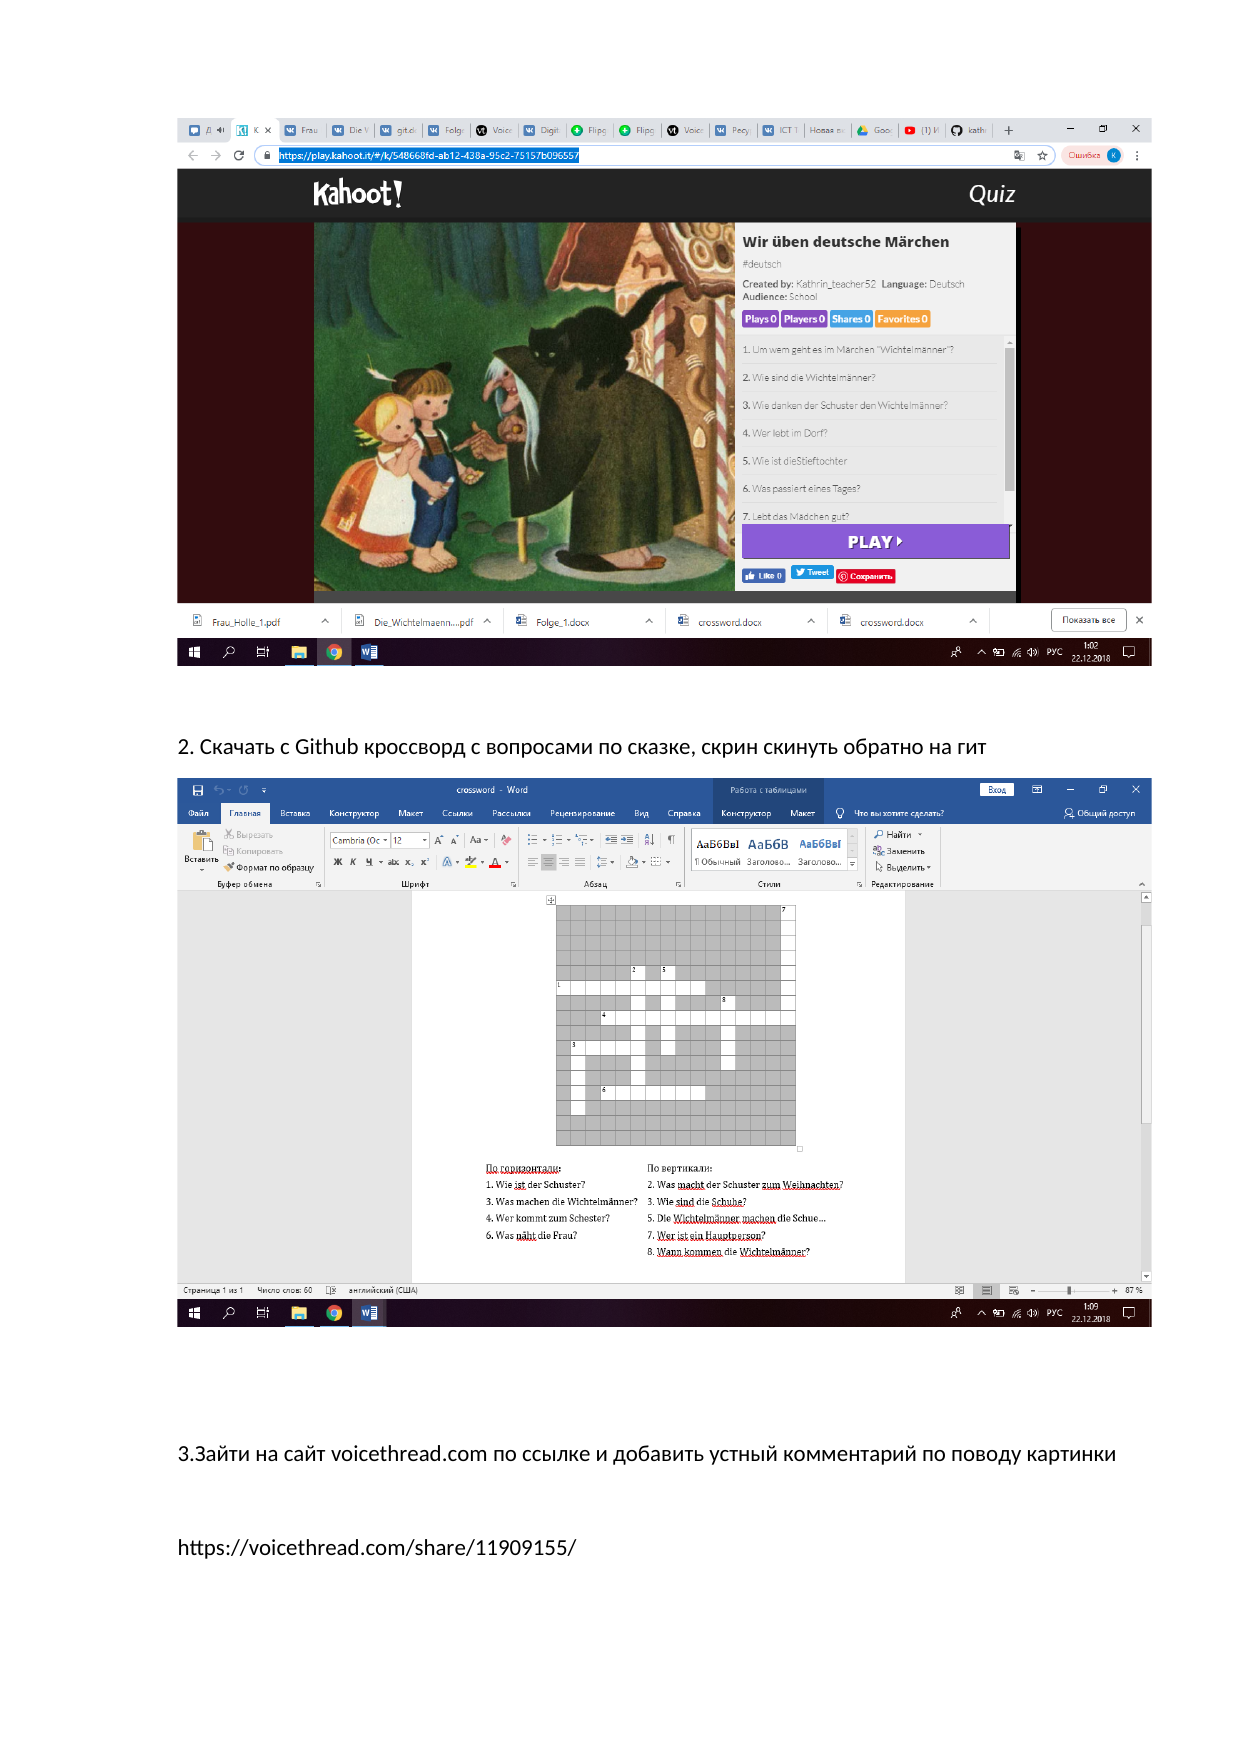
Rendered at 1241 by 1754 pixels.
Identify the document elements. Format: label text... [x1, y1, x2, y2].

picture [177, 118, 1152, 666]
text 3.Зайти на сайт voicethread.com по ссылке и добавить устный комментарий по поводу картинки [177, 1439, 1152, 1467]
text 2. Скачать с Github кроссворд с вопросами по сказке, скрин скинуть обратно на гит [177, 732, 1152, 760]
picture [177, 778, 1152, 1327]
text https://voicethread.com/share/11909155/ [177, 1533, 1152, 1561]
